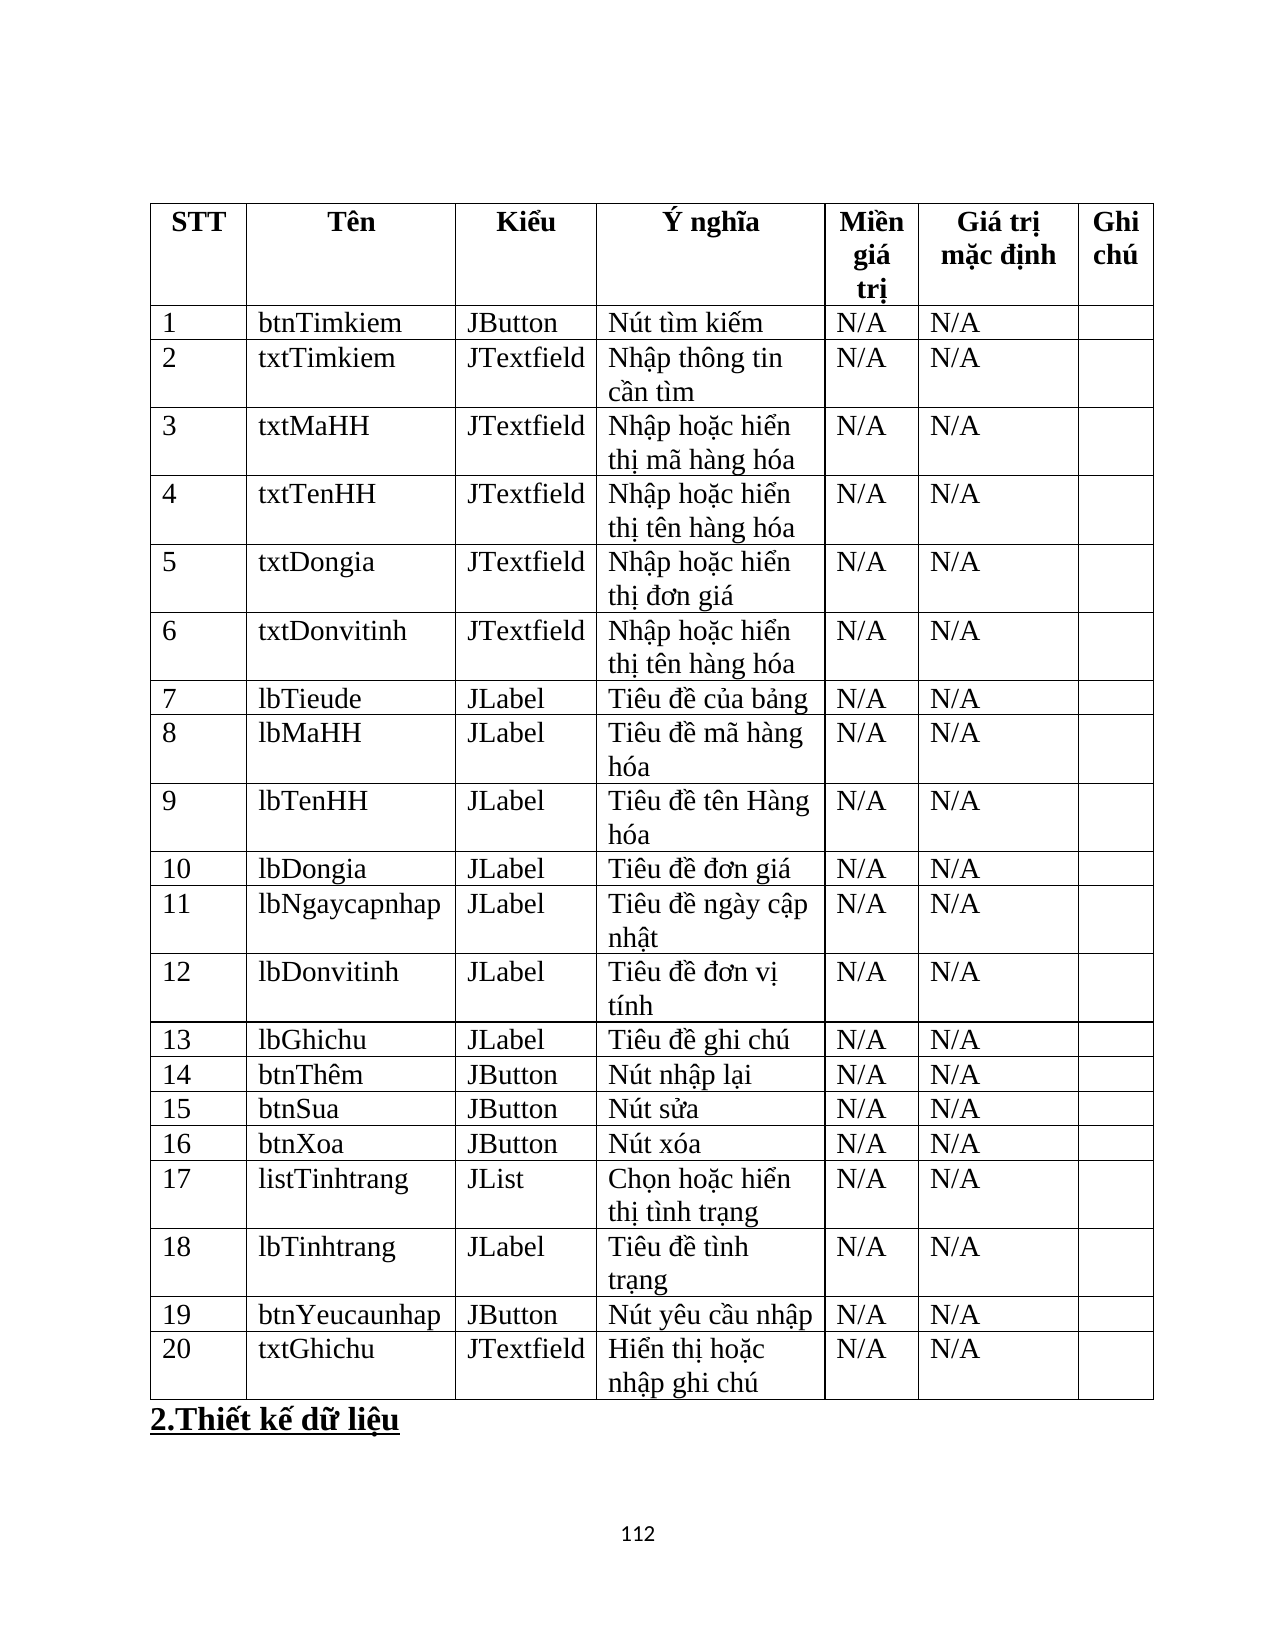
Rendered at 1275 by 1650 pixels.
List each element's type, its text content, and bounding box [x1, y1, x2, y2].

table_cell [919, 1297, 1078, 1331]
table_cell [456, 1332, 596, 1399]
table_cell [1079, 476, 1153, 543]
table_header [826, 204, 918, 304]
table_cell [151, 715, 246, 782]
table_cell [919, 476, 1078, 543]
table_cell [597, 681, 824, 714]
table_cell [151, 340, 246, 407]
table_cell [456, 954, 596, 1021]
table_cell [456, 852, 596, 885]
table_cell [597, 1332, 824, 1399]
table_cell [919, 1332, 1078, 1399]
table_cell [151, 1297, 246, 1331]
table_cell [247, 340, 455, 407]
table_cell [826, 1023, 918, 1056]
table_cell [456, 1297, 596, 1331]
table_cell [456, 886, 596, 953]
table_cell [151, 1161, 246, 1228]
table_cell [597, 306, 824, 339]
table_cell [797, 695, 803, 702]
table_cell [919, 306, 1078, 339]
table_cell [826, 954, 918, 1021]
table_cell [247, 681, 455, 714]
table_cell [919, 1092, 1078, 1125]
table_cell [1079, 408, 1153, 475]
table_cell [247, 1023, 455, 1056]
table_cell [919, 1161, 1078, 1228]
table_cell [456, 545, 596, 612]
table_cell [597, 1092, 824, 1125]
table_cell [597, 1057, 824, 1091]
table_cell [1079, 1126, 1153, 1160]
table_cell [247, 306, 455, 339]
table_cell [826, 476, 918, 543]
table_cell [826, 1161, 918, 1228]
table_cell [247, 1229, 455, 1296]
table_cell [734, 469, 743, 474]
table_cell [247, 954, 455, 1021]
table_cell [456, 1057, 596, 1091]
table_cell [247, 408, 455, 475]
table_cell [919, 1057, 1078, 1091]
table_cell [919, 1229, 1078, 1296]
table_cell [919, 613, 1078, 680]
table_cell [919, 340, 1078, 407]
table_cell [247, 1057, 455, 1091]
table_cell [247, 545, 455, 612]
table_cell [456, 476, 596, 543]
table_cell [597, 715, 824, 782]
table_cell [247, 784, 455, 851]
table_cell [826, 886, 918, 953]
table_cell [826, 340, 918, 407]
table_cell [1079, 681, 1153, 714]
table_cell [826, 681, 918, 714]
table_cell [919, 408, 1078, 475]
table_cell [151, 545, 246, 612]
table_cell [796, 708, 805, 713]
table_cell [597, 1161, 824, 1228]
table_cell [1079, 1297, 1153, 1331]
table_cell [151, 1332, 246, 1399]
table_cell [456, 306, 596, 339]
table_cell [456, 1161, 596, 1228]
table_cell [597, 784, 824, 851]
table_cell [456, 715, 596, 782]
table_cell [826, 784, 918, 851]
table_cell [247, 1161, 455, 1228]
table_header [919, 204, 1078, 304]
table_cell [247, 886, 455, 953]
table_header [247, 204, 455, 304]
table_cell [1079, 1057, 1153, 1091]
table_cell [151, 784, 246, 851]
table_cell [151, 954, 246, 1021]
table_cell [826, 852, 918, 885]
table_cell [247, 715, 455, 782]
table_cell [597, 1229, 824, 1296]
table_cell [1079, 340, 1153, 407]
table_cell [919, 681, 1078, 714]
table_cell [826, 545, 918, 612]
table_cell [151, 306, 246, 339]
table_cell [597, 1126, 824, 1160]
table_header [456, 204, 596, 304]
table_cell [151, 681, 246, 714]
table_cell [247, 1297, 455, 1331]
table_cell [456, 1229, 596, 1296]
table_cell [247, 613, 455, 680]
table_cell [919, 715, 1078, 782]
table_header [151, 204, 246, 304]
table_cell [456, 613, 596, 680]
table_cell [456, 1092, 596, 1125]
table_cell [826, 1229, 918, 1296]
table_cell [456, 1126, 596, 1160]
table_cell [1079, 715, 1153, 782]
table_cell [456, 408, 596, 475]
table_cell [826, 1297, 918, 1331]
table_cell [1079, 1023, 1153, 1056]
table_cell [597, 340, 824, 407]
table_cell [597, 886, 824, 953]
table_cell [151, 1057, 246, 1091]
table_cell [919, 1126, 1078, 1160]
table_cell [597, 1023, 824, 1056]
text 2.Thiết kế dữ liệu [150, 1400, 1125, 1438]
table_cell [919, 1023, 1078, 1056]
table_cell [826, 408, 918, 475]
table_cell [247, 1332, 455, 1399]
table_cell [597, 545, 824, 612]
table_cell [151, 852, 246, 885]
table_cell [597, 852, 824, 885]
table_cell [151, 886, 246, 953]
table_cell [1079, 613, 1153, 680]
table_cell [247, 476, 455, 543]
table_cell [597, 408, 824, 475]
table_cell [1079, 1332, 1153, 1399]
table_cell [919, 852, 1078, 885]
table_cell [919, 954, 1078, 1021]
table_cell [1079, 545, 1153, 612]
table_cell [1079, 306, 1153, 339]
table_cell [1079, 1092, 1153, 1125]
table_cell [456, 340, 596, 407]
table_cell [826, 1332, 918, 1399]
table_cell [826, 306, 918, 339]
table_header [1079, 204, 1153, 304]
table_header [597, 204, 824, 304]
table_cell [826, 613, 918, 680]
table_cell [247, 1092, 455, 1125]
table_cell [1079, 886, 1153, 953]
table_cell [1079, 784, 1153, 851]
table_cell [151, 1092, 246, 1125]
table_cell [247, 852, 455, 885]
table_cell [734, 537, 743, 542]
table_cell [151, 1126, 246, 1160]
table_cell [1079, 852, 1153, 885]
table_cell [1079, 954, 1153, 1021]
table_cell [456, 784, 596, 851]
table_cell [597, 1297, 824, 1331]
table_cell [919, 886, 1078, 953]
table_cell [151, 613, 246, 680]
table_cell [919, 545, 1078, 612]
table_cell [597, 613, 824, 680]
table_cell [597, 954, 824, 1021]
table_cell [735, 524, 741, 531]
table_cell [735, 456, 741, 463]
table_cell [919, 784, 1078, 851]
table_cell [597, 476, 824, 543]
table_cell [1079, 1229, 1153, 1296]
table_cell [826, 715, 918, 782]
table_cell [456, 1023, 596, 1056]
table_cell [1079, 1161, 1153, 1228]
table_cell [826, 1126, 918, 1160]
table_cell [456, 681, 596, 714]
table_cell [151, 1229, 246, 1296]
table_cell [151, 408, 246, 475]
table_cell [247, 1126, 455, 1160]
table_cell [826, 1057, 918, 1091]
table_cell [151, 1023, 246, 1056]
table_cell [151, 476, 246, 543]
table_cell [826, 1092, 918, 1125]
